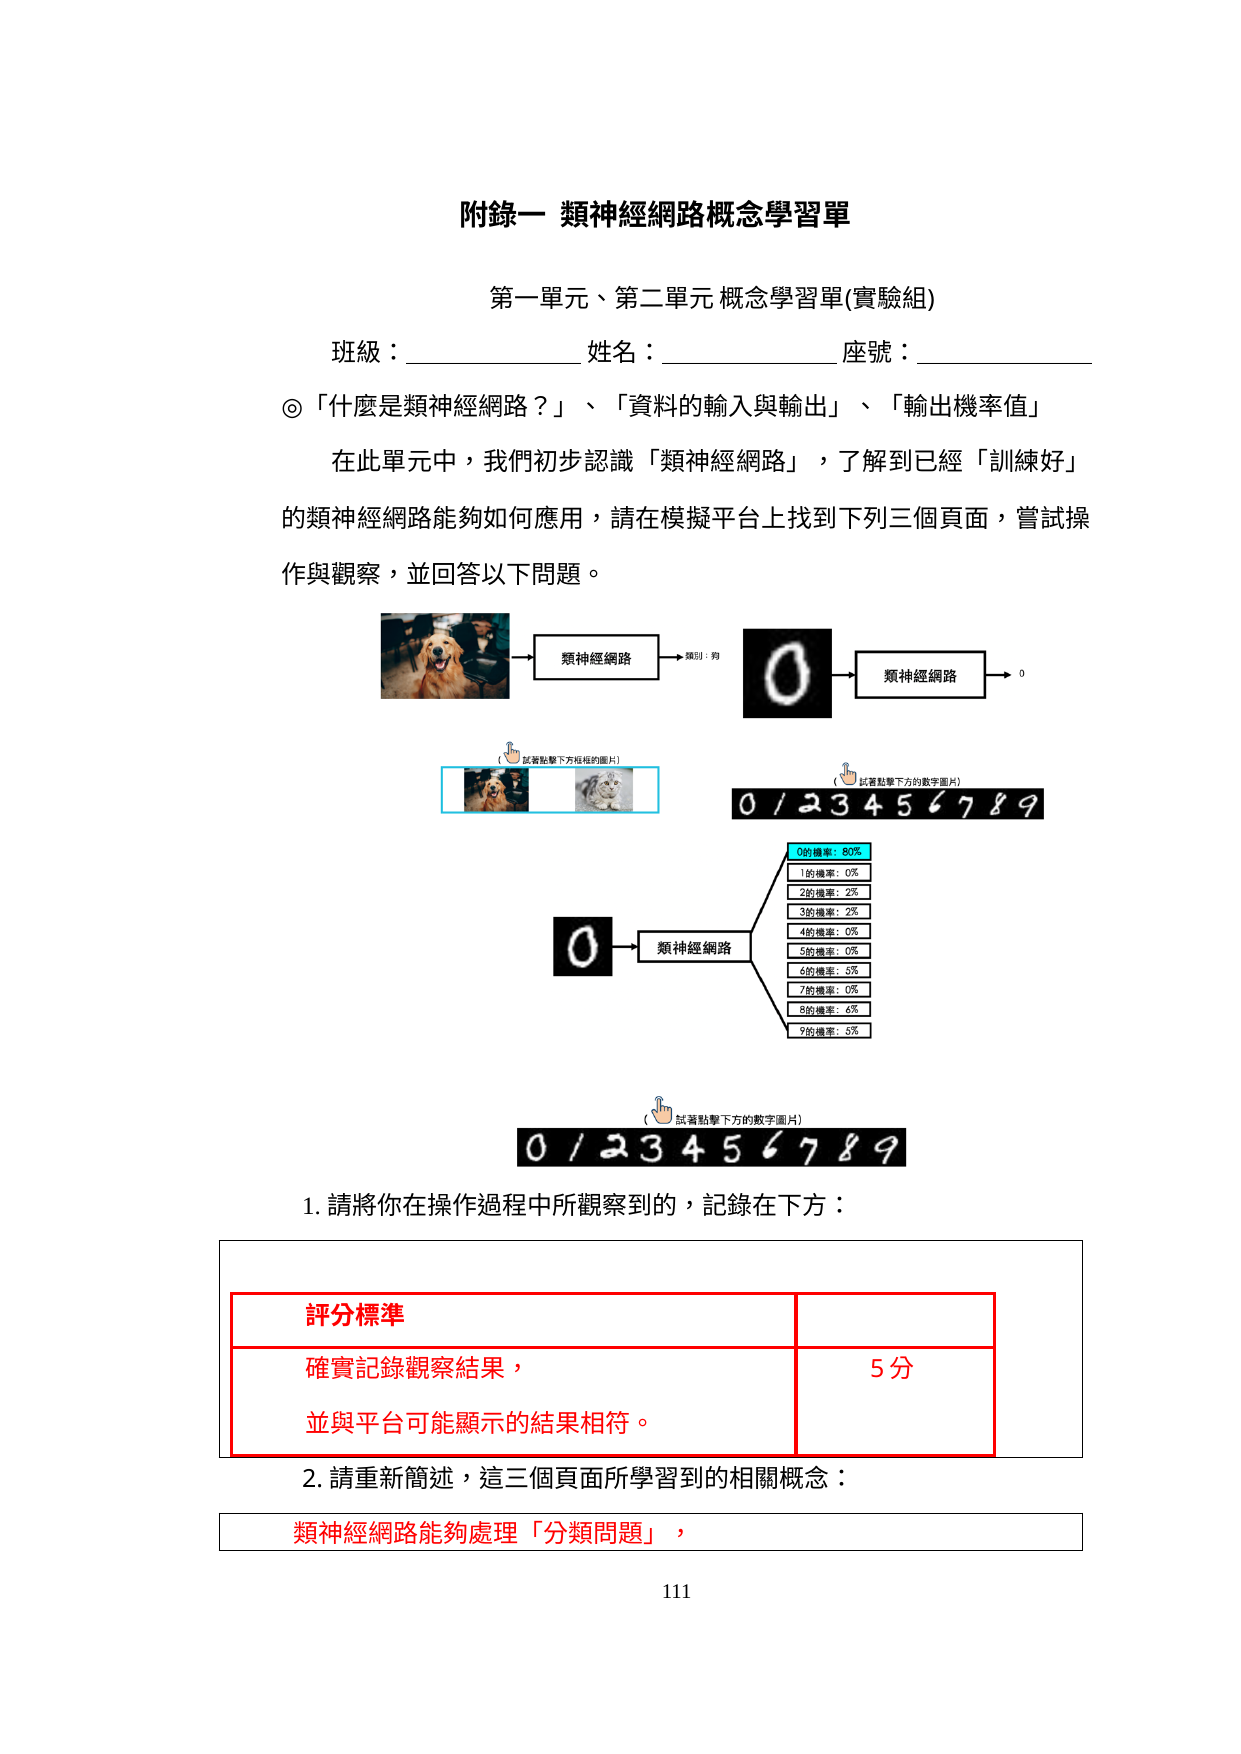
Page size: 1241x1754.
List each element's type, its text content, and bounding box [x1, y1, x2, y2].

table_header [220, 1241, 1082, 1457]
title 附錄一 類神經網路概念學習單 [218, 176, 1092, 251]
text 第一單元、第二單元 概念學習單(實驗組) [281, 278, 1092, 314]
text 在此單元中，我們初步認識「類神經網路」，了解到已經「訓練好」的類神經網路能夠如何應用，請在模擬平台上找到下列三個頁面，嘗試操作與觀察，並回答以下問題。 [281, 441, 1092, 591]
text 1. 請將你在操作過程中所觀察到的，記錄在下方： [281, 1184, 1092, 1222]
text 班級：＿＿＿＿＿＿＿ 姓名：＿＿＿＿＿＿＿ 座號：＿＿＿＿＿＿＿ [281, 332, 1092, 369]
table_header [220, 1514, 1082, 1550]
text ◎「什麼是類神經網路？」、「資料的輸入與輸出」、「輸出機率值」 [281, 387, 1092, 423]
text 2. 請重新簡述，這三個頁面所學習到的相關概念： [281, 1458, 1092, 1494]
picture [513, 835, 910, 1171]
picture [376, 609, 1048, 822]
